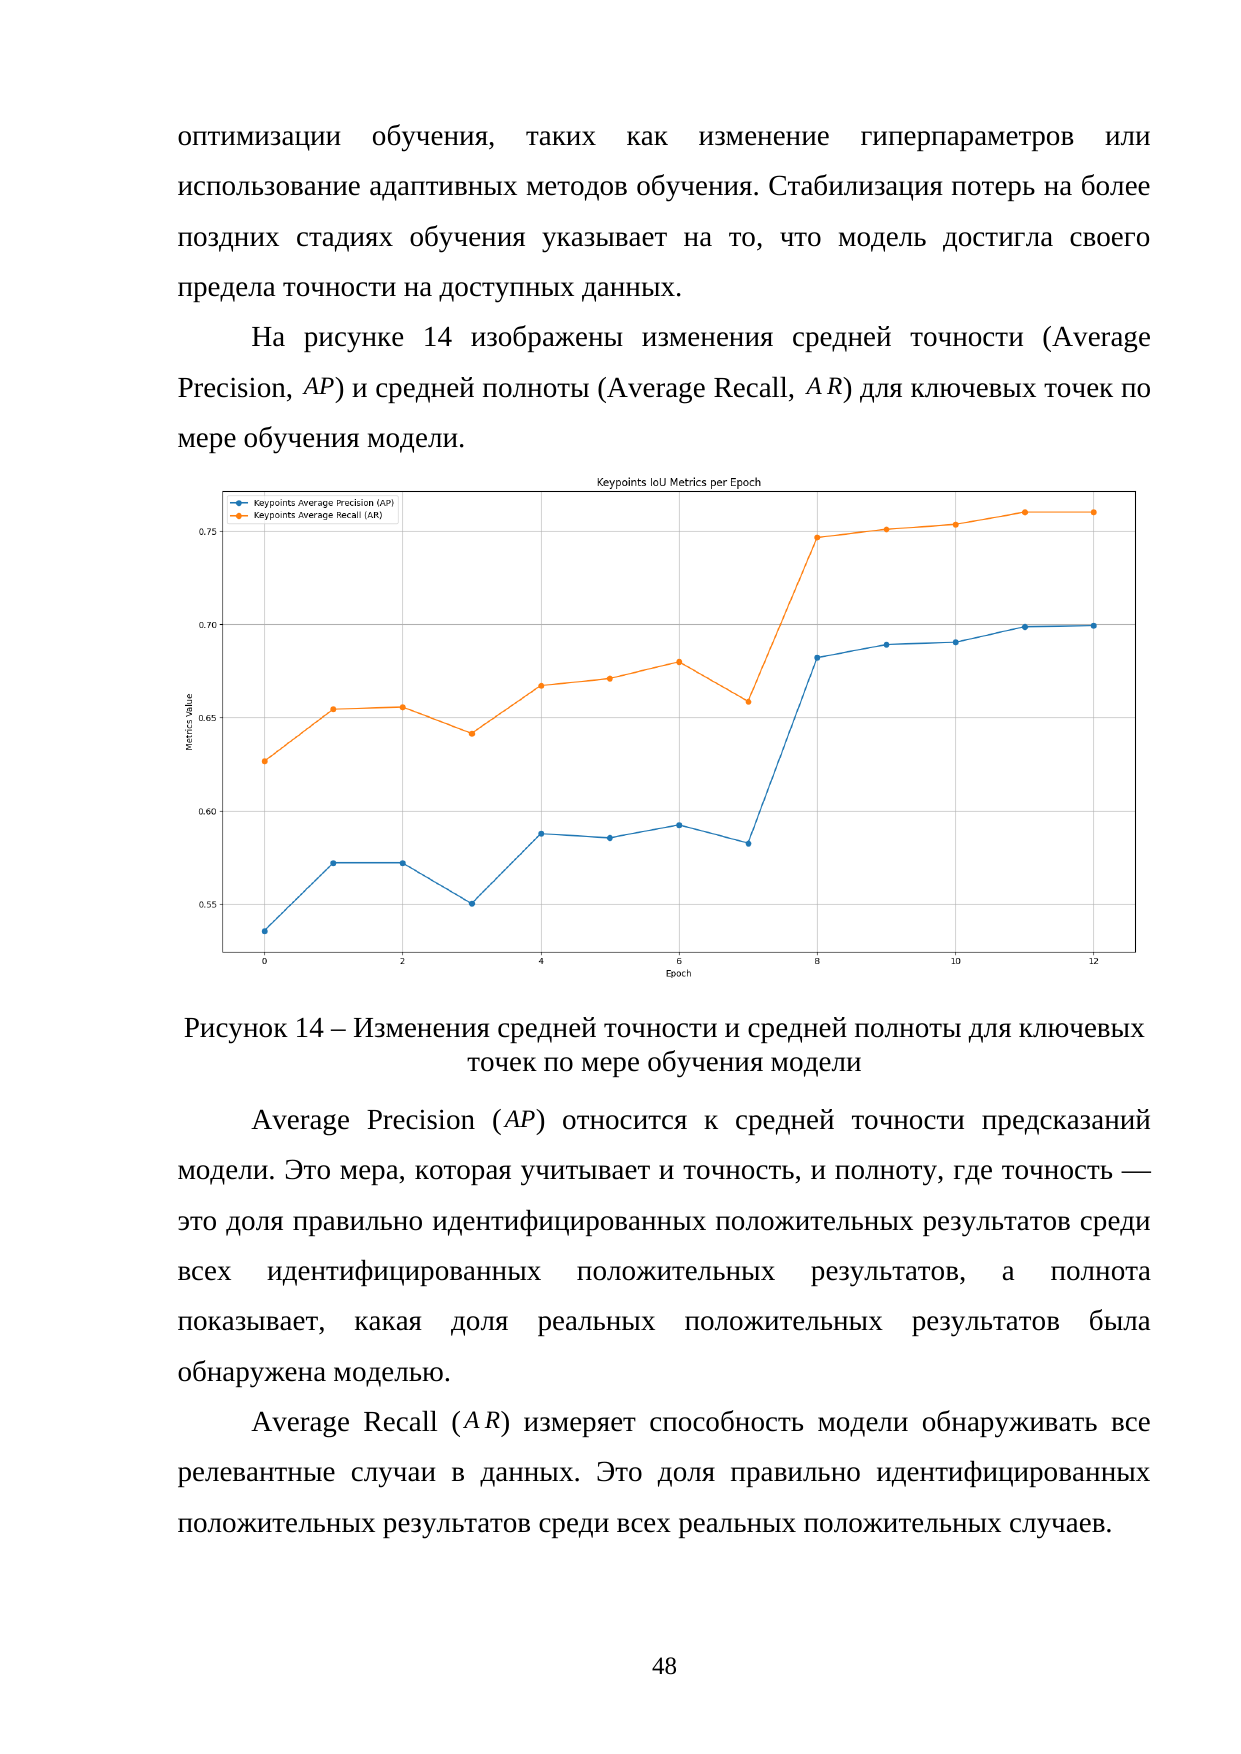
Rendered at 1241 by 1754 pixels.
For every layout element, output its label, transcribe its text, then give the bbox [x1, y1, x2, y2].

text Рисунок 14 – Изменения средней точности и средней полноты для ключевых точек по мере обучения модели [177, 1010, 1152, 1077]
text На рисунке 14 изображены изменения средней точности (Average Precision, ) и средней полноты (Average Recall, ) для ключевых точек по мере обучения модели. [177, 319, 1152, 453]
text Average Precision () относится к средней точности предсказаний модели. Это мера, которая учитывает и точность, и полноту, где точность — это доля правильно идентифицированных положительных результатов среди всех идентифицированных положительных результатов, а полнота показывает, какая доля реальных положительных результатов была обнаружена моделью. [177, 1102, 1152, 1387]
picture [177, 470, 1152, 981]
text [177, 118, 1152, 303]
text Average Recall () измеряет способность модели обнаруживать все релевантные случаи в данных. Это доля правильно идентифицированных положительных результатов среди всех реальных положительных случаев. [177, 1404, 1152, 1538]
